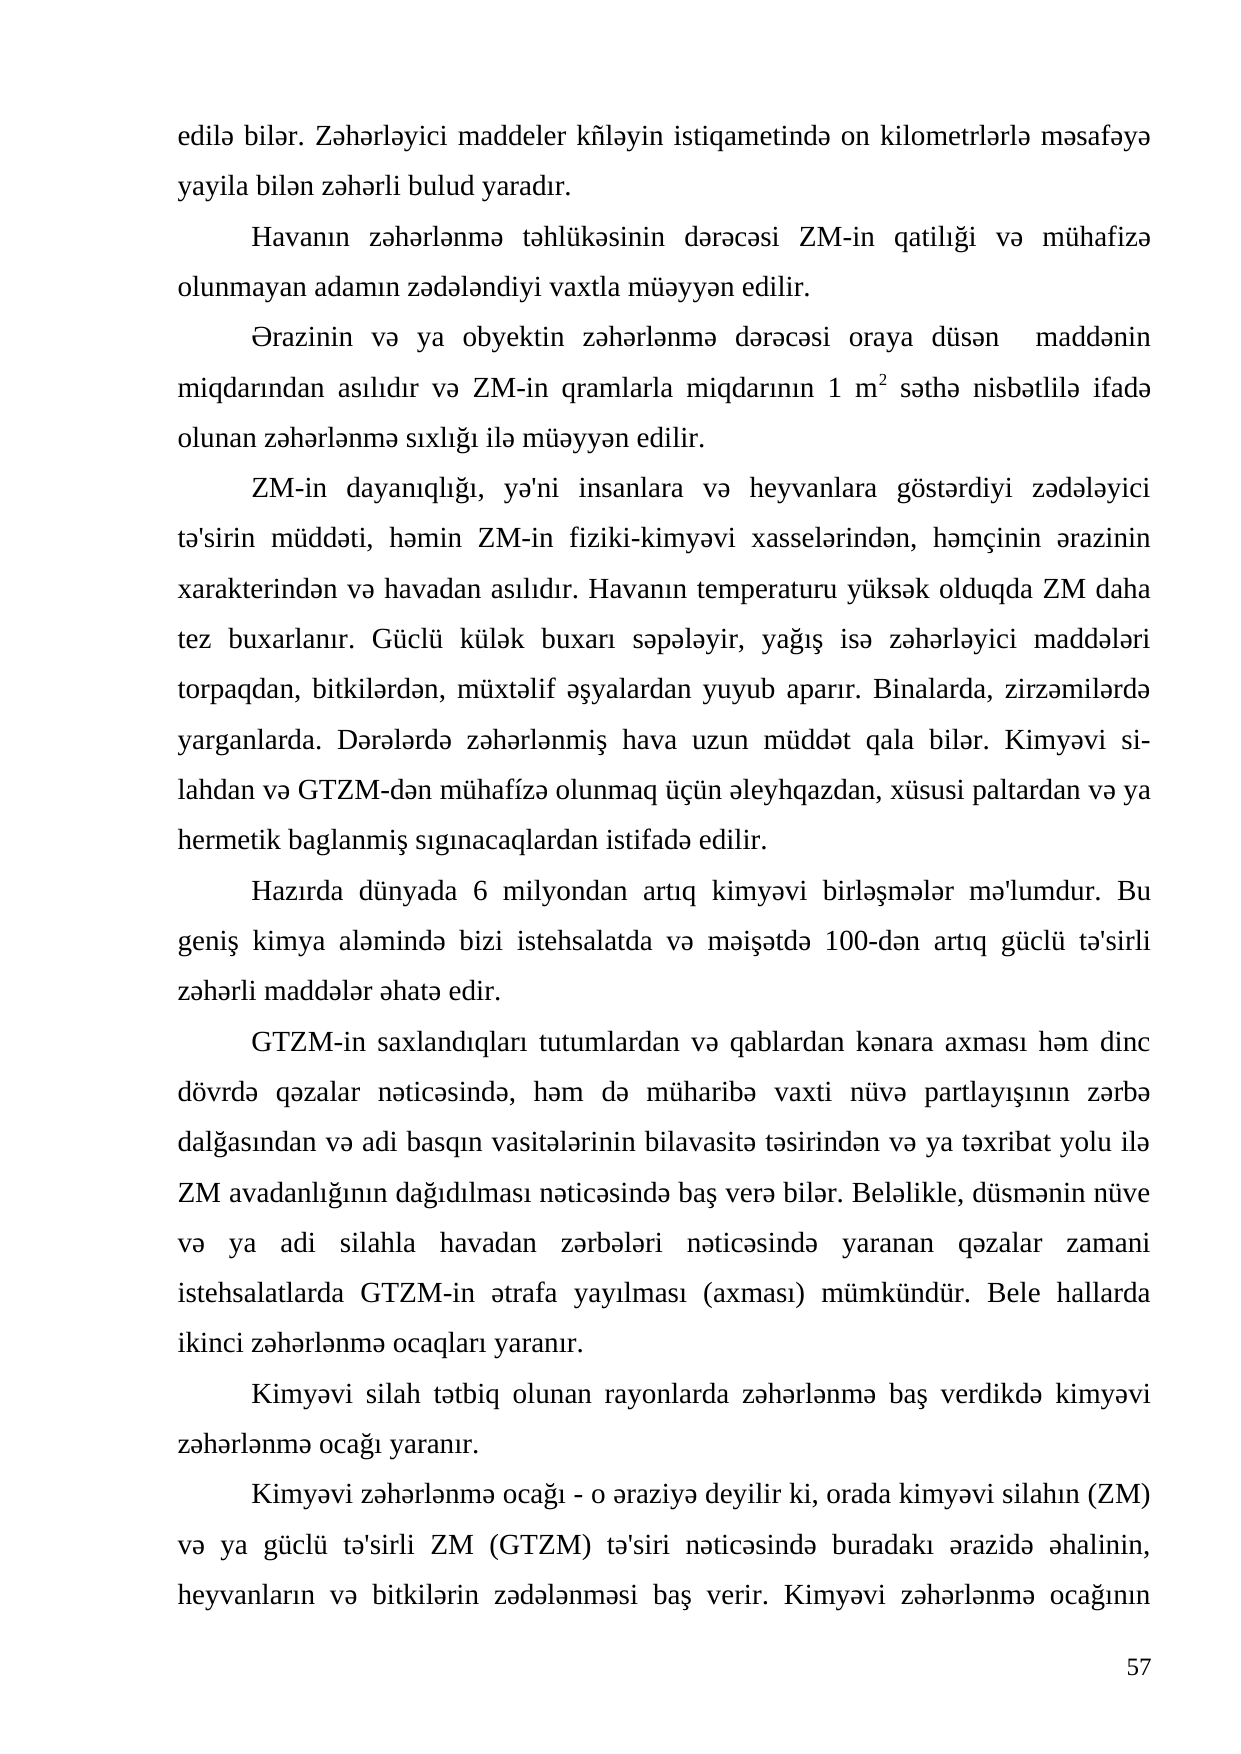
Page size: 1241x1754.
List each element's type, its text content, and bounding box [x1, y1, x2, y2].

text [177, 1477, 1152, 1611]
text Hazırda dünyada 6 milyondan artıq kimyəvi birləşmələr mə'lumdur. Bu geniş kimya aləmində bizi istehsalatda və məişətdə 100-dən artıq güclü tə'sirli zəhərli maddələr əhatə edir. [177, 873, 1152, 1007]
text Havanın zəhərlənmə təhlükəsinin dərəcəsi ZM-in qatilıği və mühafizə olunmayan adamın zədələndiyi vaxtla müəyyən edilir. [177, 219, 1152, 303]
text ZM-in dayanıqlığı, yə'ni insanlara və heyvanlara göstərdiyi zədələyici tə'sirin müddəti, həmin ZM-in fiziki-kimyəvi xasselərindən, həmçinin ərazinin xarakterindən və havadan asılıdır. Havanın temperaturu yüksək olduqda ZM daha tez buxarlanır. Güclü külək buxarı səpələyir, yağış isə zəhərləyici maddələri torpaqdan, bitkilərdən, müxtəlif əşyalardan yuyub aparır. Binalarda, zirzəmilərdə yarganlarda. Dərələrdə zəhərlənmiş hava uzun müddət qala bilər. Kimyəvi si-lahdan və GTZM-dən mühafízə olunmaq üçün əleyhqazdan, xüsusi paltardan və ya hermetik baglanmiş sıgınacaqlardan istifadə edilir. [177, 470, 1152, 856]
text GTZM-in saxlandıqları tutumlardan və qablardan kənara axması həm dinc dövrdə qəzalar nəticəsində, həm də müharibə vaxti nüvə partlayışının zərbə dalğasından və adi basqın vasitələrinin bilavasitə təsirindən və ya təxribat yolu ilə ZM avadanlığının dağıdılması nəticəsində baş verə bilər. Beləlikle, düsmənin nüve və ya adi silahla havadan zərbələri nəticəsində yaranan qəzalar zamani istehsalatlarda GTZM-in ətrafa yayılması (axması) mümkündür. Bele hallarda ikinci zəhərlənmə ocaqları yaranır. [177, 1024, 1152, 1359]
text Ərazinin və ya obyektin zəhərlənmə dərəcəsi oraya düsən maddənin miqdarından asılıdır və ZM-in qramlarla miqdarının 1 m2 səthə nisbətlilə ifadə olunan zəhərlənmə sıxlığı ilə müəyyən edilir. [177, 319, 1152, 453]
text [177, 118, 1152, 202]
text Kimyəvi silah tətbiq olunan rayonlarda zəhərlənmə baş verdikdə kimyəvi zəhərlənmə ocağı yaranır. [177, 1376, 1152, 1460]
